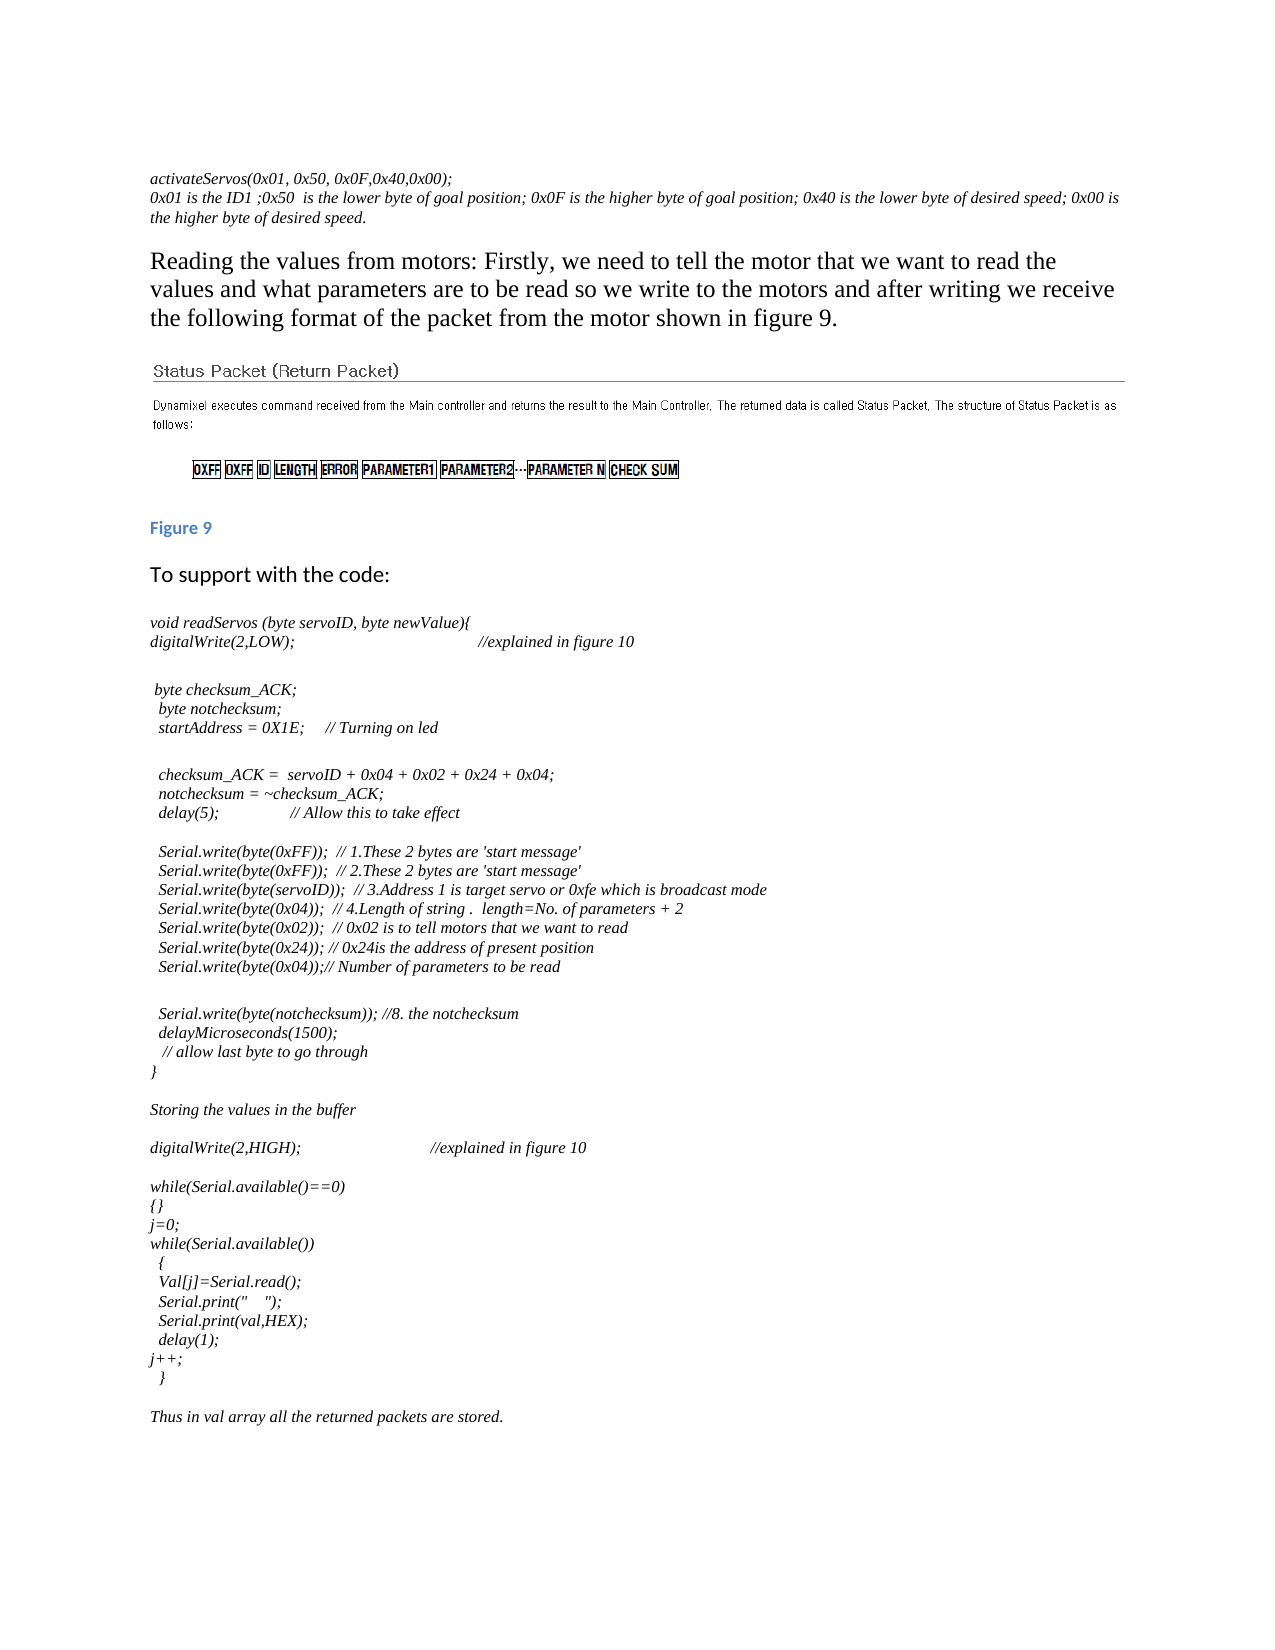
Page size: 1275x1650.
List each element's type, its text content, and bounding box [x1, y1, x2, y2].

text {} [150, 1196, 1125, 1215]
text Serial.write(byte(0xFF)); // 1.These 2 bytes are 'start message' [150, 842, 1125, 861]
text } [150, 1368, 1125, 1387]
text Serial.write(byte(0x02)); // 0x02 is to tell motors that we want to read [150, 918, 1125, 937]
text while(Serial.available()) [150, 1234, 1125, 1253]
text Serial.write(byte(servoID)); // 3.Address 1 is target servo or 0xfe which is broadcast mode [150, 880, 1125, 899]
text delay(5); // Allow this to take effect [150, 803, 1125, 822]
text Serial.write(byte(0xFF)); // 2.These 2 bytes are 'start message' [150, 861, 1125, 880]
text To support with the code: [150, 560, 1125, 588]
picture [150, 360, 1125, 492]
text Reading the values from motors: Firstly, we need to tell the motor that we want to read the values and what parameters are to be read so we write to the motors and after writing we receive the following format of the packet from the motor shown in figure 9. [150, 246, 1125, 332]
text Serial.write(byte(0x04)); // 4.Length of string . length=No. of parameters + 2 [150, 899, 1125, 918]
text Val[j]=Serial.read(); [150, 1272, 1125, 1291]
text Storing the values in the buffer [150, 1100, 1125, 1119]
text startAddress = 0X1E; // Turning on led [150, 718, 1125, 737]
text notchecksum = ~checksum_ACK; [150, 784, 1125, 803]
text j++; [150, 1349, 1125, 1368]
text // allow last byte to go through [150, 1042, 1125, 1061]
text } [150, 1061, 1125, 1081]
text byte notchecksum; [150, 699, 1125, 718]
text Serial.write(byte(0x24)); // 0x24is the address of present position [150, 937, 1125, 957]
text delay(1); [150, 1330, 1125, 1349]
text while(Serial.available()==0) [150, 1176, 1125, 1196]
text { [150, 1253, 1125, 1272]
text void readServos (byte servoID, byte newValue){ [150, 613, 1125, 632]
text Serial.write(byte(0x04));// Number of parameters to be read [150, 957, 1125, 976]
text Serial.print(val,HEX); [150, 1311, 1125, 1330]
text byte checksum_ACK; [150, 679, 1125, 699]
text checksum_ACK = servoID + 0x04 + 0x02 + 0x24 + 0x04; [150, 765, 1125, 784]
text 0x01 is the ID1 ;0x50 is the lower byte of goal position; 0x0F is the higher byte of goal position; 0x40 is the lower byte of desired speed; 0x00 is the higher byte of desired speed. [150, 188, 1125, 227]
text Serial.print(" "); [150, 1291, 1125, 1311]
text Thus in val array all the returned packets are stored. [150, 1406, 1125, 1426]
text digitalWrite(2,LOW); //explained in figure 10 [150, 632, 1125, 651]
text activateServos(0x01, 0x50, 0x0F,0x40,0x00); [150, 169, 1125, 188]
text delayMicroseconds(1500); [150, 1023, 1125, 1042]
text digitalWrite(2,HIGH); //explained in figure 10 [150, 1138, 1125, 1157]
text j=0; [150, 1215, 1125, 1234]
text Serial.write(byte(notchecksum)); //8. the notchecksum [150, 1004, 1125, 1023]
